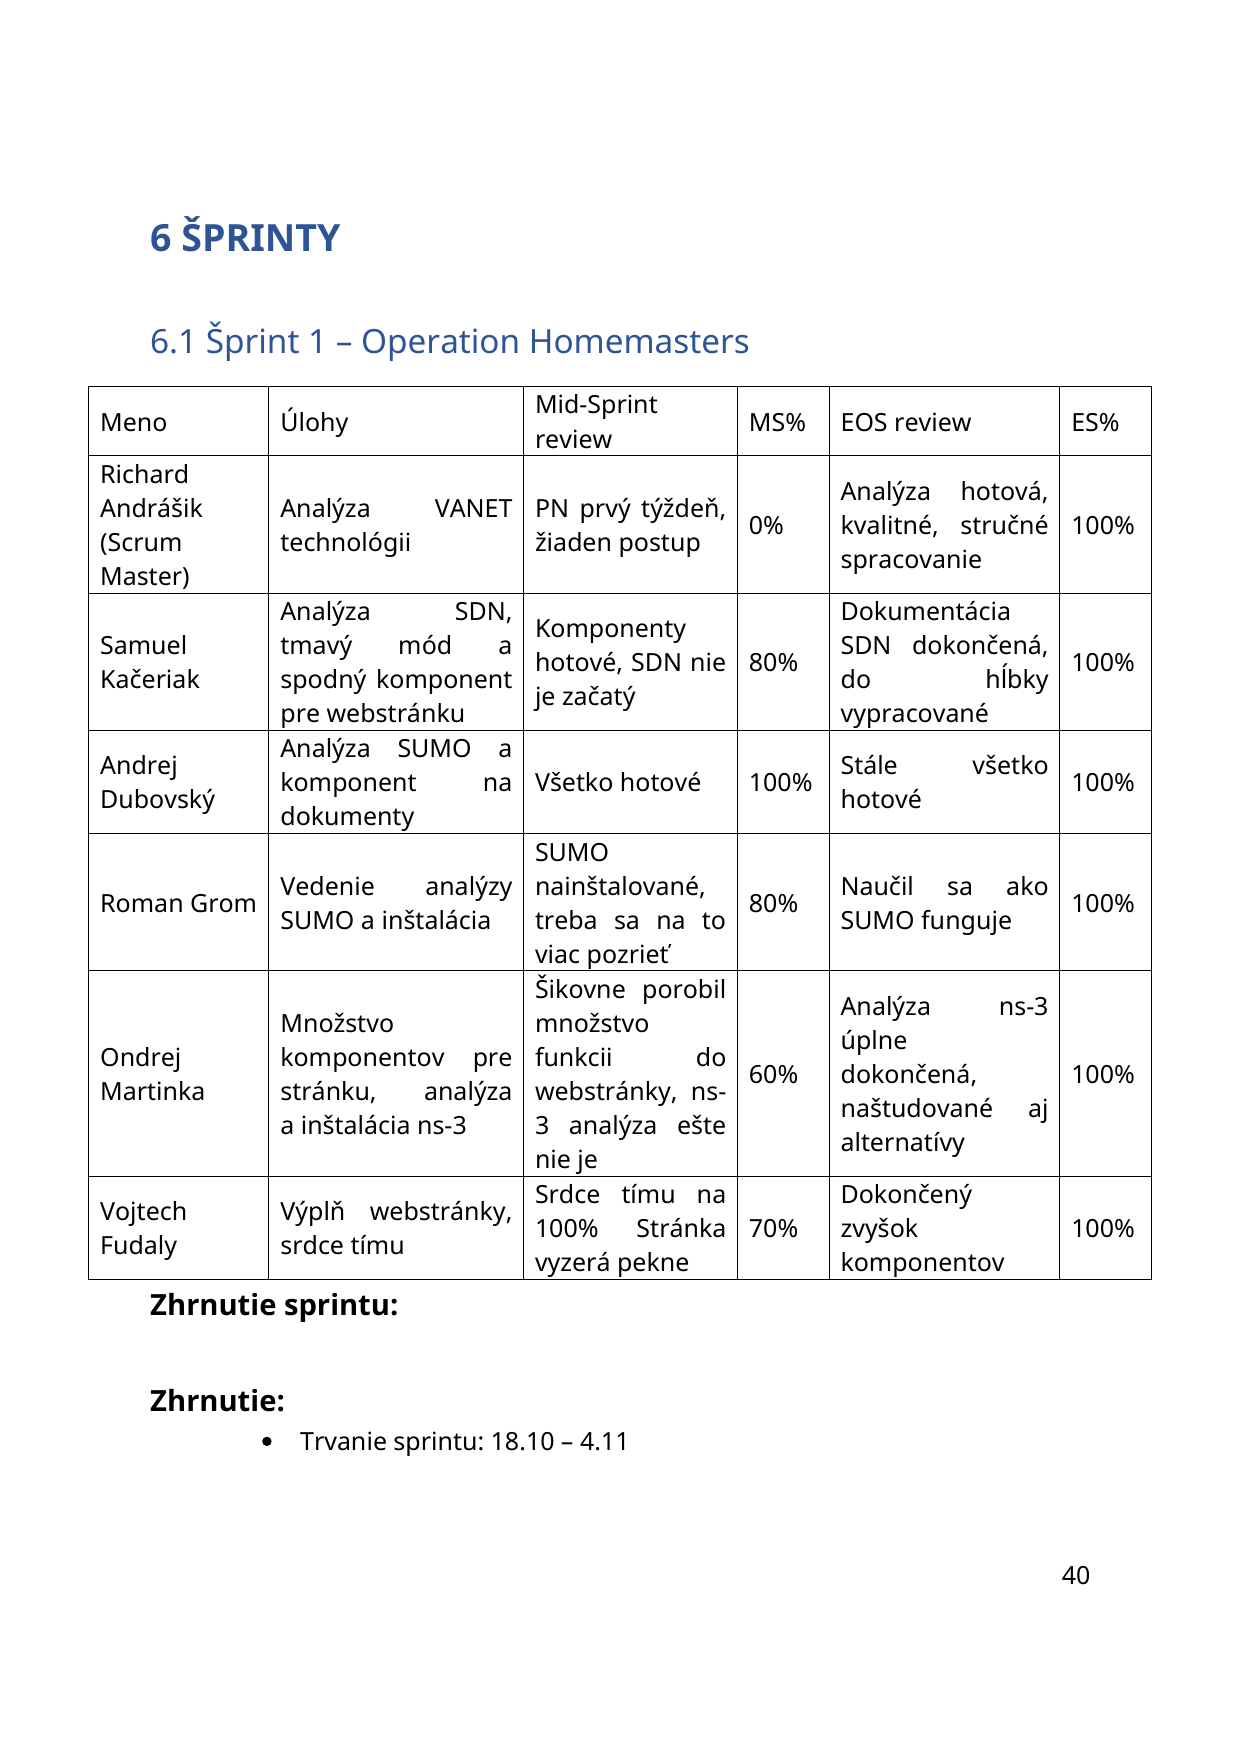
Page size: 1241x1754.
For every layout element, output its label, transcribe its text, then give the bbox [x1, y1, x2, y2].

table_cell Všetko hotové [524, 731, 737, 833]
table_cell Komponenty hotové, SDN nie je začatý [524, 594, 737, 730]
table_cell 60% [738, 971, 829, 1176]
table_cell 100% [1060, 971, 1151, 1176]
table_cell Šikovne porobil množstvo funkcii do webstránky, ns-3 analýza ešte nie je [524, 971, 737, 1176]
table_header MS% [738, 387, 829, 455]
table_header Mid-Sprint review [524, 387, 737, 455]
table_cell Analýza SDN, tmavý mód a spodný komponent pre webstránku [269, 594, 523, 730]
table_cell 100% [1060, 731, 1151, 833]
table_cell 100% [1060, 1177, 1151, 1279]
table_cell Roman Grom [89, 834, 268, 970]
table_cell 70% [738, 1177, 829, 1279]
table_cell Dokončený zvyšok komponentov [830, 1177, 1059, 1279]
table_cell 100% [1060, 456, 1151, 593]
table_header ES% [1060, 387, 1151, 455]
table_cell 100% [1060, 594, 1151, 730]
table_cell Výplň webstránky, srdce tímu [269, 1177, 523, 1279]
table_cell 0% [738, 456, 829, 593]
table_cell Srdce tímu na 100% Stránka vyzerá pekne [524, 1177, 737, 1279]
table_cell Samuel Kačeriak [89, 594, 268, 730]
table_cell SUMO nainštalované, treba sa na to viac pozrieť [524, 834, 737, 970]
table_header EOS review [830, 387, 1059, 455]
subtitle 6.1 Šprint 1 – Operation Homemasters [150, 318, 1090, 363]
table_cell Ondrej Martinka [89, 971, 268, 1176]
table_cell Analýza SUMO a komponent na dokumenty [269, 731, 523, 833]
table_cell Vedenie analýzy SUMO a inštalácia [269, 834, 523, 970]
table_cell Vojtech Fudaly [89, 1177, 268, 1279]
table_cell PN prvý týždeň, žiaden postup [524, 456, 737, 593]
table_cell Analýza hotová, kvalitné, stručné spracovanie [830, 456, 1059, 593]
table_header Úlohy [269, 387, 523, 455]
list Trvanie sprintu: 18.10 – 4.11 [262, 1423, 1090, 1457]
table_cell Dokumentácia SDN dokončená, do hĺbky vypracované [830, 594, 1059, 730]
table_cell 100% [738, 731, 829, 833]
table_cell Richard Andrášik (Scrum Master) [89, 456, 268, 593]
table_cell 80% [738, 834, 829, 970]
table_cell Stále všetko hotové [830, 731, 1059, 833]
table_cell Andrej Dubovský [89, 731, 268, 833]
table_cell Analýza VANET technológii [269, 456, 523, 593]
table_cell 80% [738, 594, 829, 730]
table_cell Analýza ns-3 úplne dokončená, naštudované aj alternatívy [830, 971, 1059, 1176]
table_cell 100% [1060, 834, 1151, 970]
subtitle Zhrnutie: [150, 1381, 1090, 1420]
table_header Meno [89, 387, 268, 455]
subtitle Zhrnutie sprintu: [150, 1284, 1090, 1324]
table_cell Naučil sa ako SUMO funguje [830, 834, 1059, 970]
subtitle 6 Šprinty [150, 212, 1090, 263]
table_cell Množstvo komponentov pre stránku, analýza a inštalácia ns-3 [269, 971, 523, 1176]
